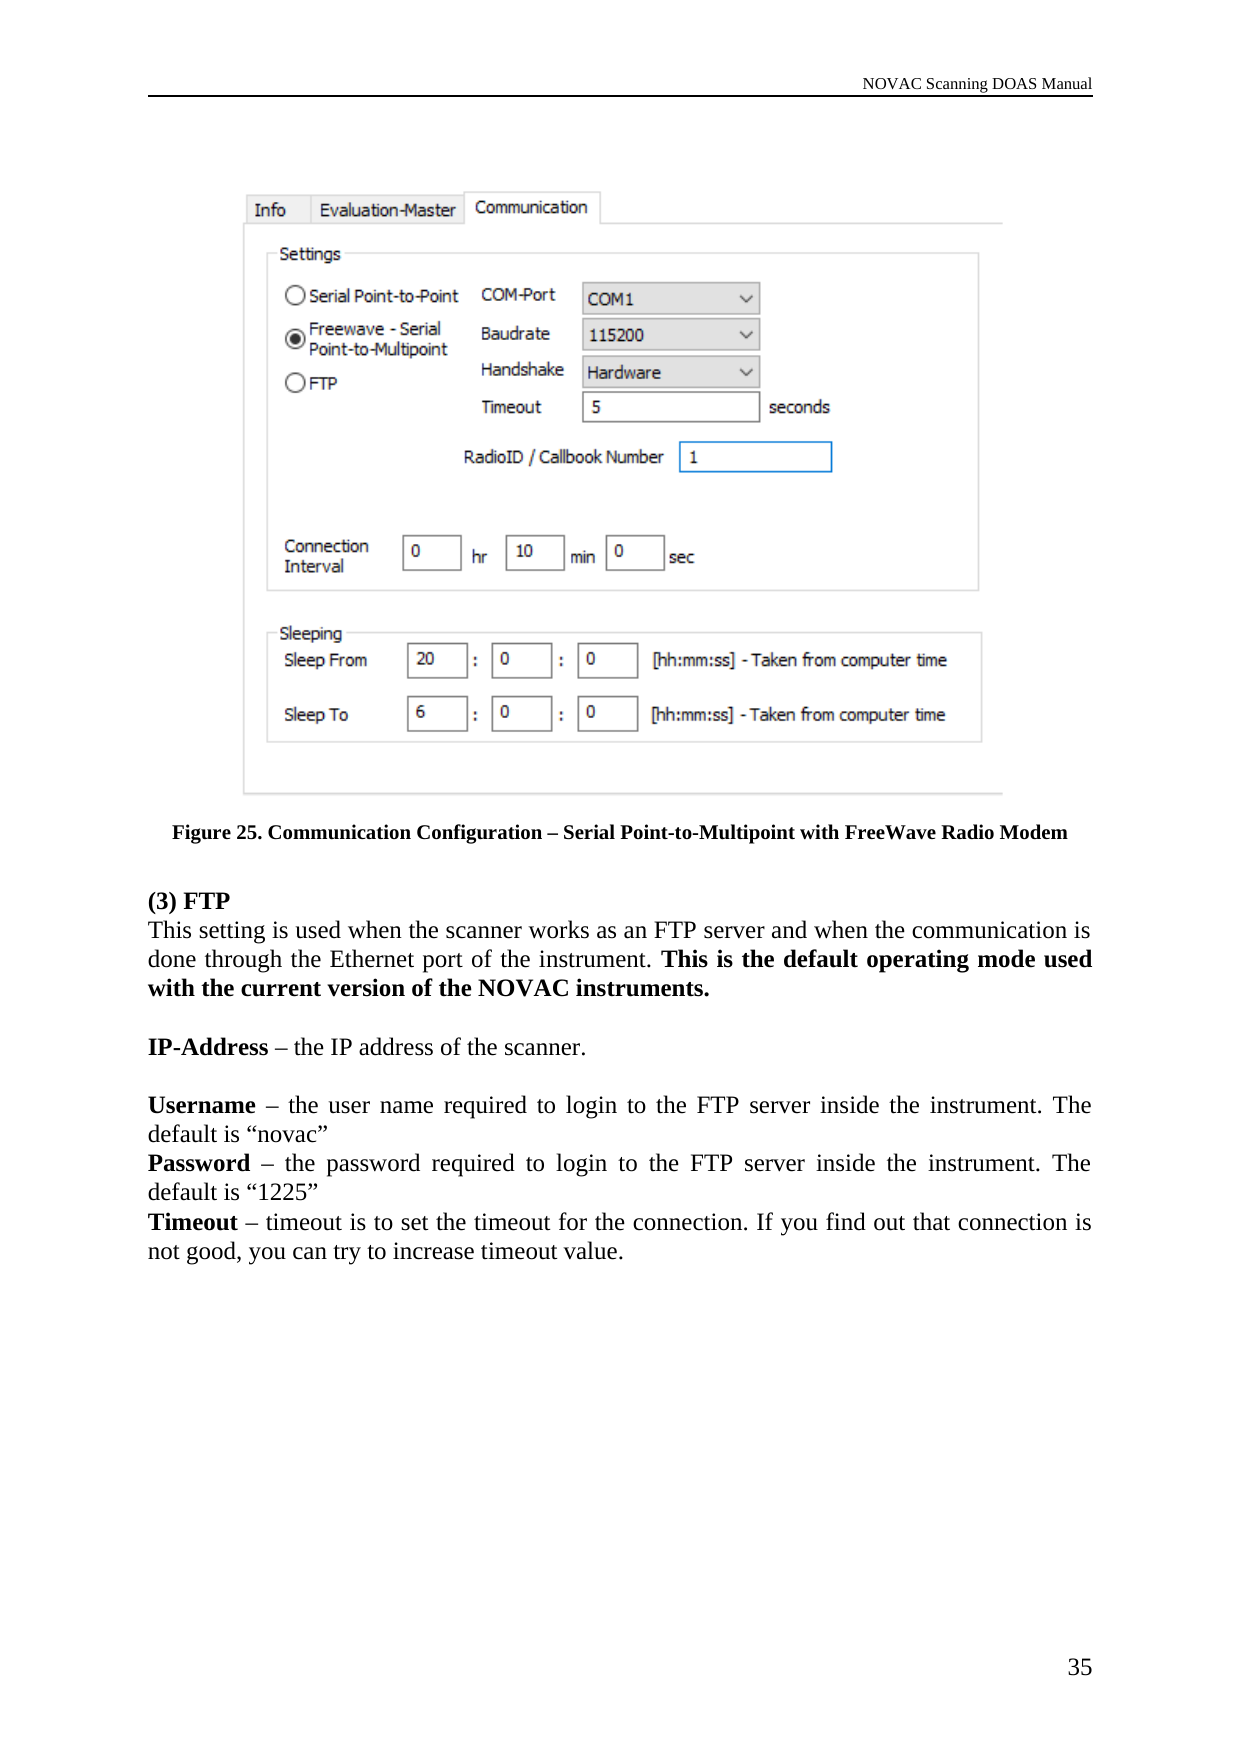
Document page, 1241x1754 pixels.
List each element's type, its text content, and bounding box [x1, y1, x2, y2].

text IP-Address – the IP address of the scanner. [148, 1031, 1093, 1060]
picture [237, 176, 1003, 807]
text (3) FTP [148, 885, 1093, 914]
text Figure 25. Communication Configuration – Serial Point-to-Multipoint with FreeWave Radio Modem [148, 819, 1093, 844]
text Password – the password required to login to the FTP server inside the instrument. The default is “1225” [148, 1148, 1093, 1206]
text Username – the user name required to login to the FTP server inside the instrument. The default is “novac” [148, 1089, 1093, 1148]
text This setting is used when the scanner works as an FTP server and when the communication is done through the Ethernet port of the instrument. This is the default operating mode used with the current version of the NOVAC instruments. [148, 914, 1093, 1002]
text Timeout – timeout is to set the timeout for the connection. If you find out that connection is not good, you can try to increase timeout value. [148, 1206, 1093, 1264]
